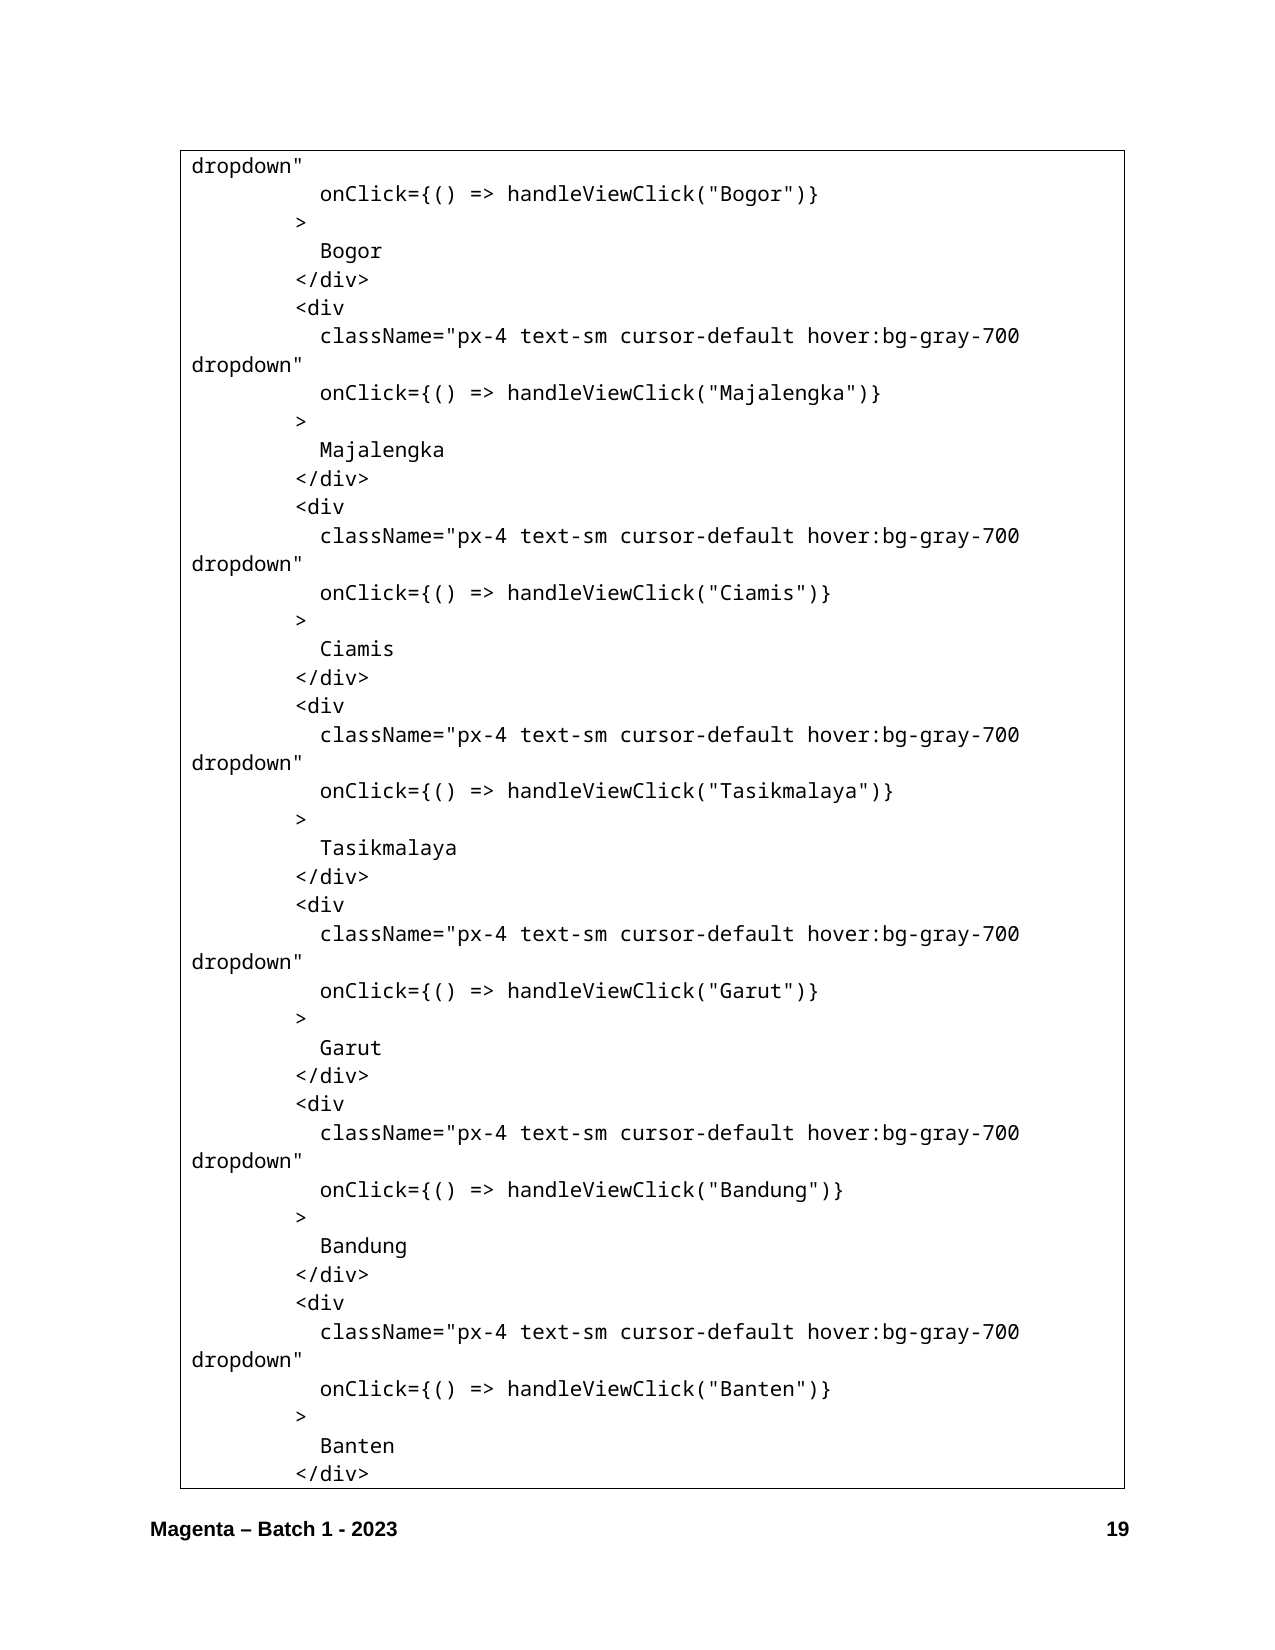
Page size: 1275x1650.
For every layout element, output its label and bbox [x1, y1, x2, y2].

table_header [181, 151, 1124, 1488]
